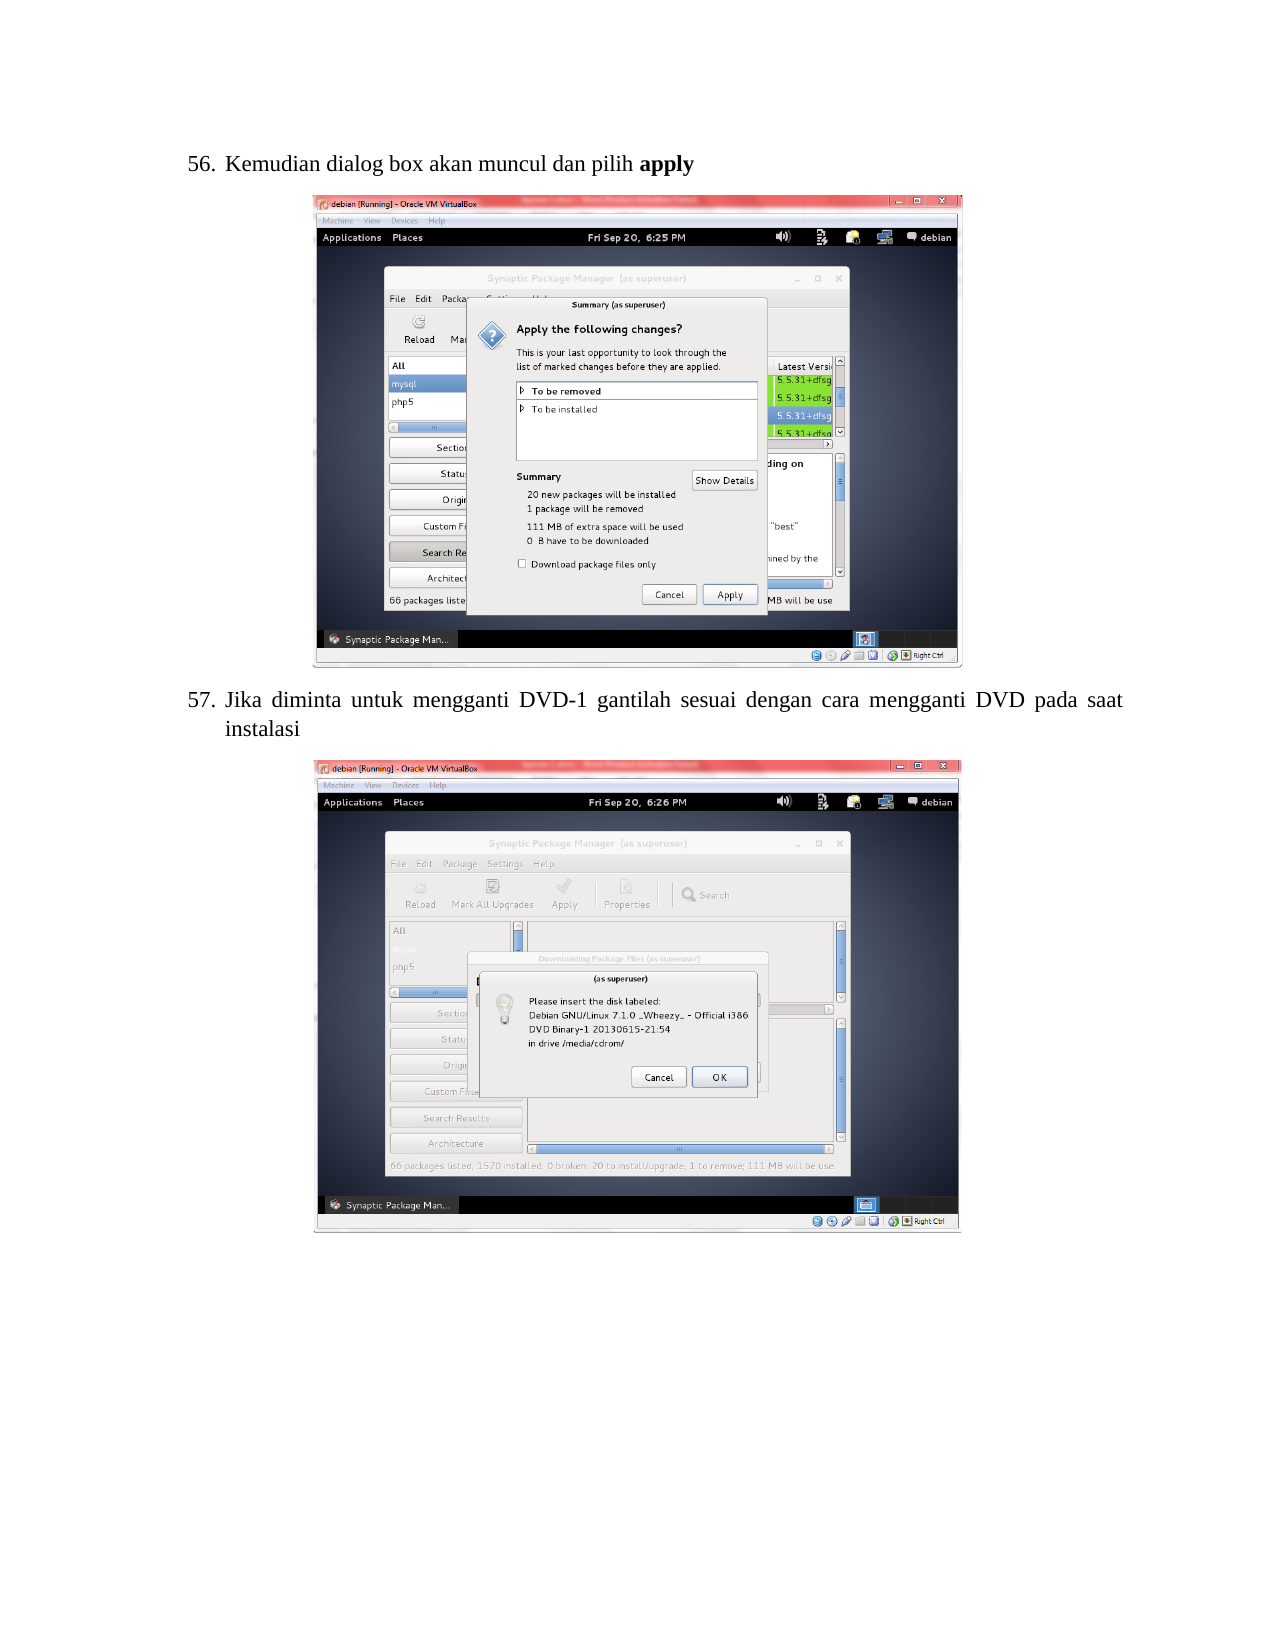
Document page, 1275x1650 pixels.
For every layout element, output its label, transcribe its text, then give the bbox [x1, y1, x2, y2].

picture [313, 760, 962, 1233]
list Jika diminta untuk mengganti DVD-1 gantilah sesuai dengan cara mengganti DVD pada saat instalasi [187, 686, 1125, 741]
list Kemudian dialog box akan muncul dan pilih apply [187, 150, 1125, 176]
picture [312, 195, 963, 668]
